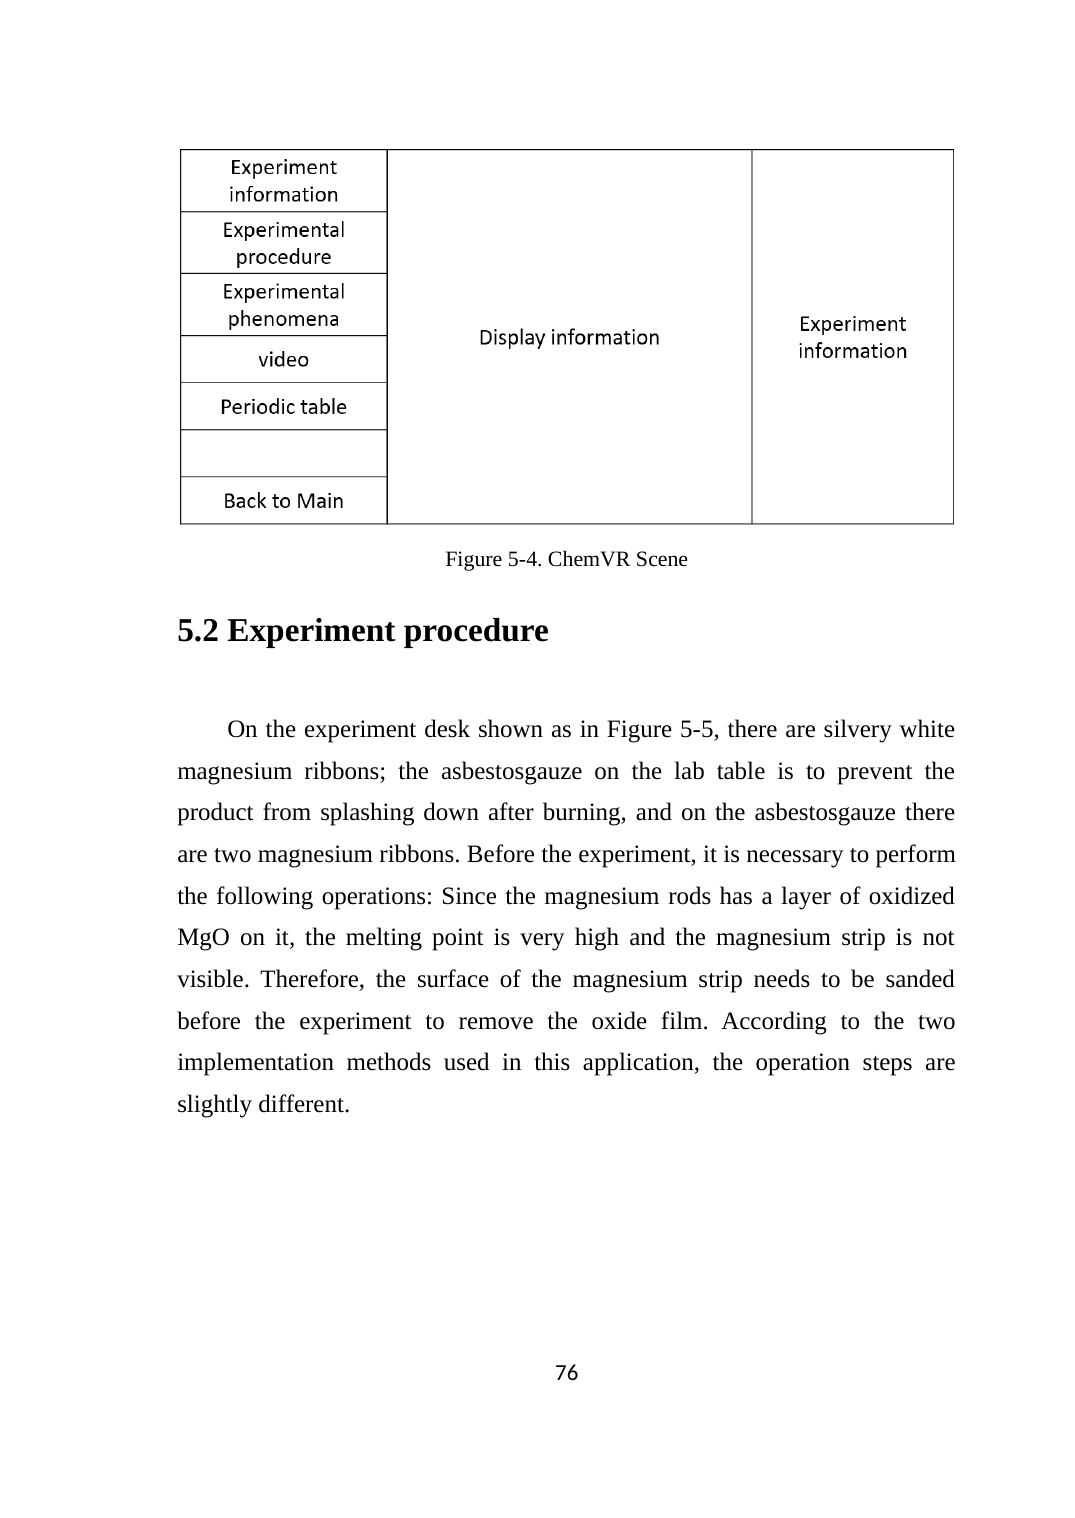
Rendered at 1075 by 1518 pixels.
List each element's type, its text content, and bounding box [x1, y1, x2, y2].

picture [177, 147, 957, 527]
text On the experiment desk shown as in Figure 5-5, there are silvery white magnesium ribbons; the asbestosgauze on the lab table is to prevent the product from splashing down after burning, and on the asbestosgauze there are two magnesium ribbons. Before the experiment, it is necessary to perform the following operations: Since the magnesium rods has a layer of oxidized MgO on it, the melting point is very high and the magnesium strip is not visible. Therefore, the surface of the magnesium strip needs to be sanded before the experiment to remove the oxide film. According to the two implementation methods used in this application, the operation steps are slightly different. [177, 704, 956, 1121]
text Figure 5-4. ChemVR Scene [177, 546, 956, 571]
text 5.2 Experiment procedure [177, 611, 956, 649]
